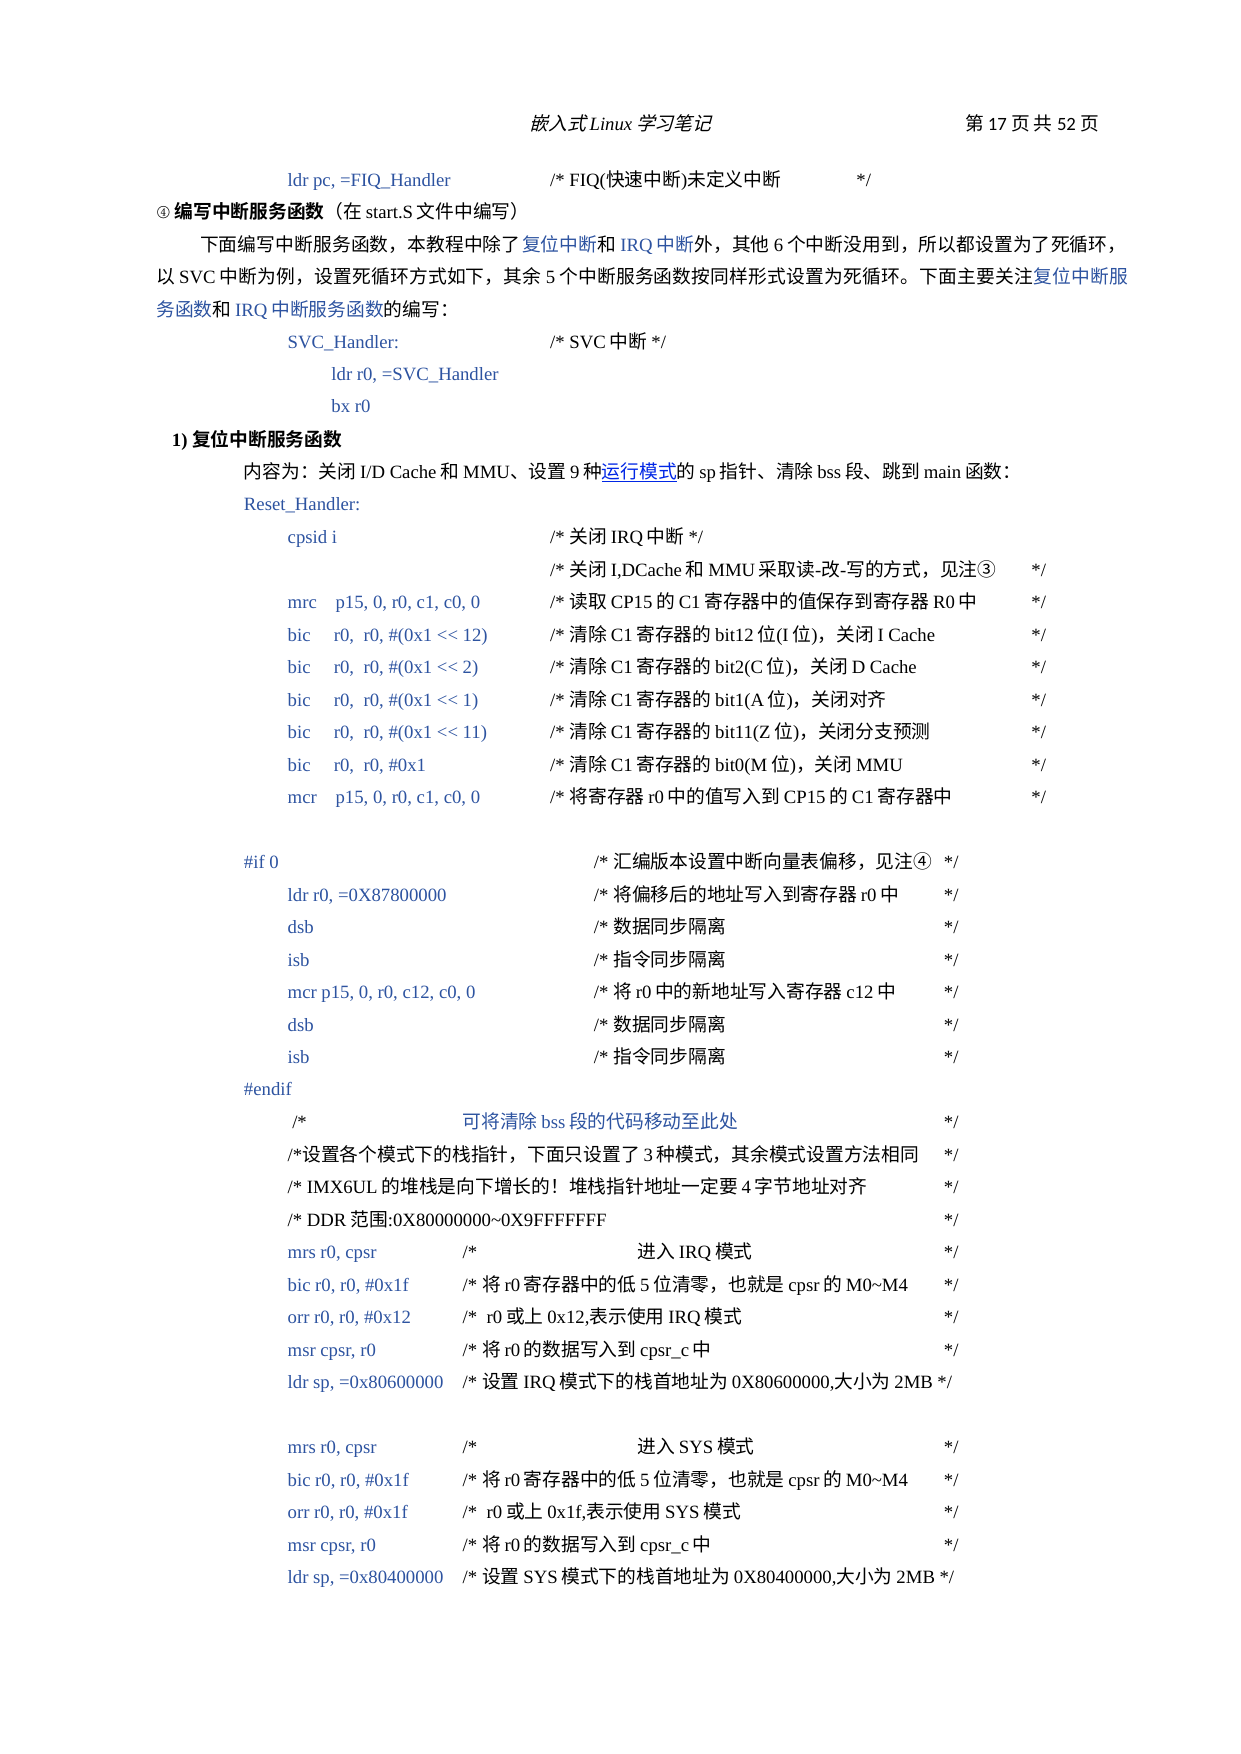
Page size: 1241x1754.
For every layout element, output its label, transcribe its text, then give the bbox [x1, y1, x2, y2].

text /* 可将清除bss段的代码移动至此处 */ [200, 1104, 1128, 1137]
text mrs r0, cpsr /* 进入IRQ模式 */ [200, 1234, 1128, 1267]
text isb /* 指令同步隔离 */ [200, 942, 1128, 974]
text #if 0 /* 汇编版本设置中断向量表偏移，见注④ */ [200, 844, 1128, 877]
text 下面编写中断服务函数，本教程中除了复位中断和IRQ中断外，其他6个中断没用到，所以都设置为了死循环，以SVC中断为例，设置死循环方式如下，其余5个中断服务函数按同样形式设置为死循环。下面主要关注复位中断服务函数和IRQ中断服务函数的编写： [156, 227, 1128, 324]
text bic r0, r0, #(0x1 << 11) /* 清除C1寄存器的bit11(Z位)，关闭分支预测 */ [200, 714, 1128, 747]
text ④编写中断服务函数（在start.S文件中编写） [112, 194, 1128, 227]
text dsb /* 数据同步隔离 */ [200, 909, 1128, 942]
text isb /* 指令同步隔离 */ [200, 1039, 1128, 1072]
text orr r0, r0, #0x12 /* r0或上0x12,表示使用IRQ模式 */ [200, 1299, 1128, 1332]
text ldr r0, =SVC_Handler [244, 357, 1128, 389]
text mrs r0, cpsr /* 进入SYS模式 */ [200, 1429, 1128, 1462]
text bic r0, r0, #(0x1 << 2) /* 清除C1寄存器的bit2(C位)，关闭D Cache */ [200, 649, 1128, 682]
text /* 关闭I,DCache和MMU采取读-改-写的方式，见注③ */ [200, 552, 1128, 584]
text cpsid i /* 关闭IRQ中断 */ [200, 519, 1128, 552]
text ldr r0, =0X87800000 /* 将偏移后的地址写入到寄存器r0中 */ [200, 877, 1128, 909]
text bic r0, r0, #(0x1 << 12) /* 清除C1寄存器的bit12位(I位)，关闭I Cache */ [200, 617, 1128, 649]
text mrc p15, 0, r0, c1, c0, 0 /* 读取CP15的C1寄存器中的值保存到寄存器R0中 */ [244, 584, 1128, 617]
text bic r0, r0, #0x1 /* 清除C1寄存器的bit0(M位)，关闭MMU */ [200, 747, 1128, 779]
text dsb /* 数据同步隔离 */ [200, 1007, 1128, 1039]
text ldr pc, =FIQ_Handler /* FIQ(快速中断)未定义中断 */ [112, 162, 1128, 194]
text mcr p15, 0, r0, c12, c0, 0 /* 将r0中的新地址写入寄存器c12中 */ [200, 974, 1128, 1007]
text ldr sp, =0x80400000 /* 设置SYS模式下的栈首地址为0X80400000,大小为2MB */ [200, 1559, 1128, 1592]
text /* DDR范围:0X80000000~0X9FFFFFFF */ [287, 1202, 1128, 1234]
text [200, 1462, 1128, 1494]
text /*设置各个模式下的栈指针，下面只设置了3种模式，其余模式设置方法相同 */ [287, 1137, 1128, 1169]
text Reset_Handler: [200, 487, 1128, 519]
text msr cpsr, r0 /* 将r0的数据写入到cpsr_c中 */ [200, 1332, 1128, 1364]
text 1) 复位中断服务函数 [172, 422, 1128, 454]
text bx r0 [244, 389, 1128, 422]
text SVC_Handler: /* SVC中断 */ [244, 324, 1128, 357]
text ldr sp, =0x80600000 /* 设置IRQ模式下的栈首地址为0X80600000,大小为2MB */ [200, 1364, 1128, 1397]
text /* IMX6UL的堆栈是向下增长的！堆栈指针地址一定要4字节地址对齐 */ [287, 1169, 1128, 1202]
text mcr p15, 0, r0, c1, c0, 0 /* 将寄存器r0中的值写入到CP15的C1寄存器中 */ [200, 779, 1128, 812]
list 内容为：关闭I/D Cache和MMU、设置9种运行模式的sp指针、清除bss段、跳到main函数： [209, 454, 1128, 487]
text orr r0, r0, #0x1f /* r0或上0x1f,表示使用SYS模式 */ [200, 1494, 1128, 1527]
text bic r0, r0, #0x1f /* 将r0寄存器中的低5位清零，也就是cpsr的M0~M4 */ [200, 1267, 1128, 1299]
text msr cpsr, r0 /* 将r0的数据写入到cpsr_c中 */ [200, 1527, 1128, 1559]
text #endif [200, 1072, 1128, 1104]
text bic r0, r0, #(0x1 << 1) /* 清除C1寄存器的bit1(A位)，关闭对齐 */ [200, 682, 1128, 714]
